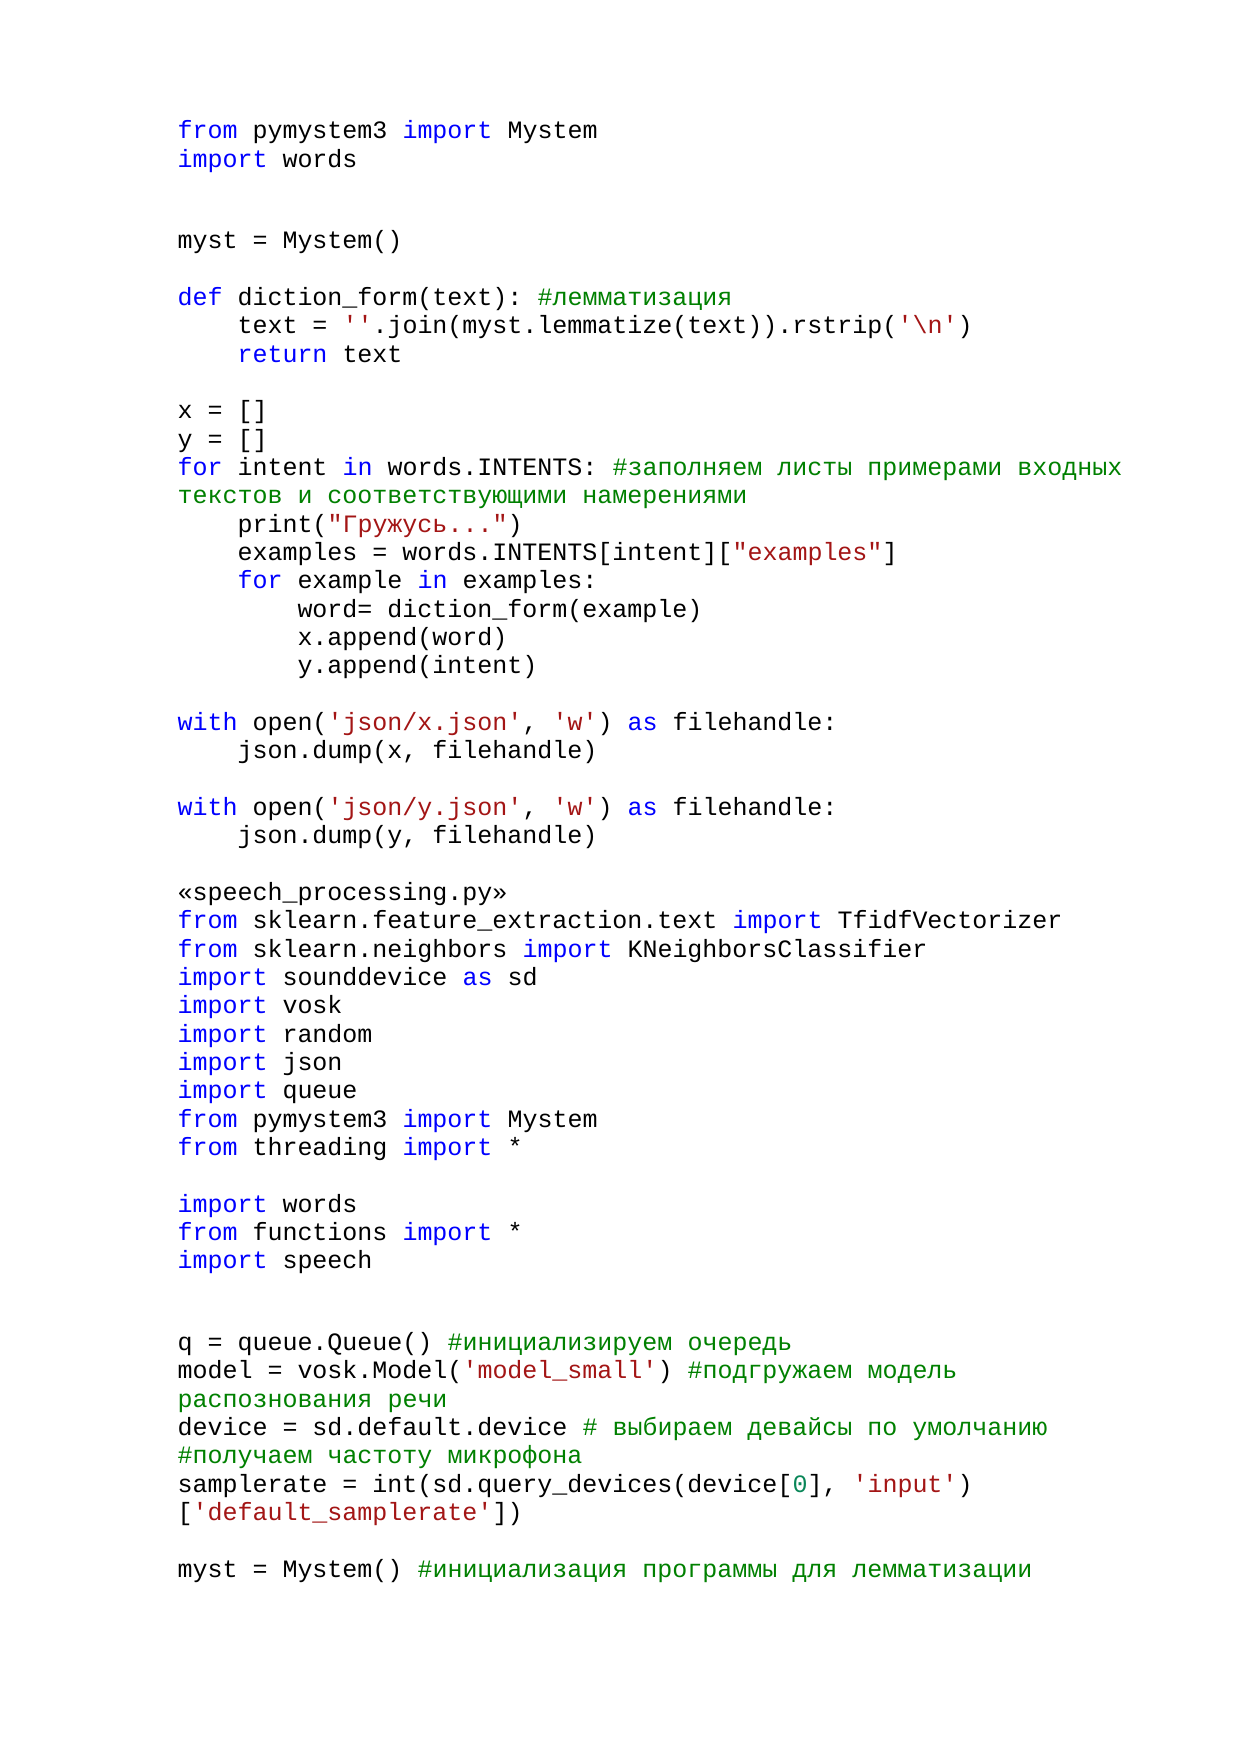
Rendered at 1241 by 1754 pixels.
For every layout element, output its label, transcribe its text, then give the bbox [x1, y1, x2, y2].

text with open('json/y.json', 'w') as filehandle: [177, 795, 1152, 823]
text from pymystem3 import Mystem [177, 1106, 1152, 1135]
text x.append(word) [177, 625, 1152, 653]
text «speech_processing.py» [177, 880, 1152, 908]
text x = [] [177, 398, 1152, 426]
text import words [177, 146, 1152, 175]
text y = [] [177, 426, 1152, 455]
text json.dump(x, filehandle) [177, 738, 1152, 766]
text device = sd.default.device # выбираем девайсы по умолчанию [177, 1415, 1152, 1443]
text with open('json/x.json', 'w') as filehandle: [177, 710, 1152, 738]
text import queue [177, 1078, 1152, 1106]
text q = queue.Queue() #инициализируем очередь [177, 1330, 1152, 1358]
text print("Гружусь...") [177, 511, 1152, 540]
text text = ''.join(myst.lemmatize(text)).rstrip('\n') [177, 313, 1152, 341]
text samplerate = int(sd.query_devices(device[0], 'input')['default_samplerate']) [177, 1471, 1152, 1528]
text return text [177, 341, 1152, 370]
text examples = words.INTENTS[intent]["examples"] [177, 540, 1152, 568]
text import sounddevice as sd [177, 965, 1152, 993]
text import json [177, 1050, 1152, 1078]
text y.append(intent) [177, 653, 1152, 681]
text from functions import * [177, 1220, 1152, 1248]
text from sklearn.feature_extraction.text import TfidfVectorizer [177, 908, 1152, 936]
text import speech [177, 1248, 1152, 1276]
text model = vosk.Model('model_small') #подгружаем модель распознования речи [177, 1358, 1152, 1415]
text for example in examples: [177, 568, 1152, 596]
text myst = Mystem() [177, 228, 1152, 256]
text from threading import * [177, 1135, 1152, 1163]
text word= diction_form(example) [177, 596, 1152, 625]
text from sklearn.neighbors import KNeighborsClassifier [177, 936, 1152, 965]
text myst = Mystem() #инициализация программы для лемматизации [177, 1556, 1152, 1585]
text from pymystem3 import Mystem [177, 118, 1152, 146]
text import random [177, 1021, 1152, 1050]
text def diction_form(text): #лемматизация [177, 285, 1152, 313]
text for intent in words.INTENTS: #заполняем листы примерами входных текстов и соответствующими намерениями [177, 455, 1152, 511]
text json.dump(y, filehandle) [177, 823, 1152, 851]
text #получаем частоту микрофона [177, 1443, 1152, 1471]
text import words [177, 1191, 1152, 1220]
text import vosk [177, 993, 1152, 1021]
